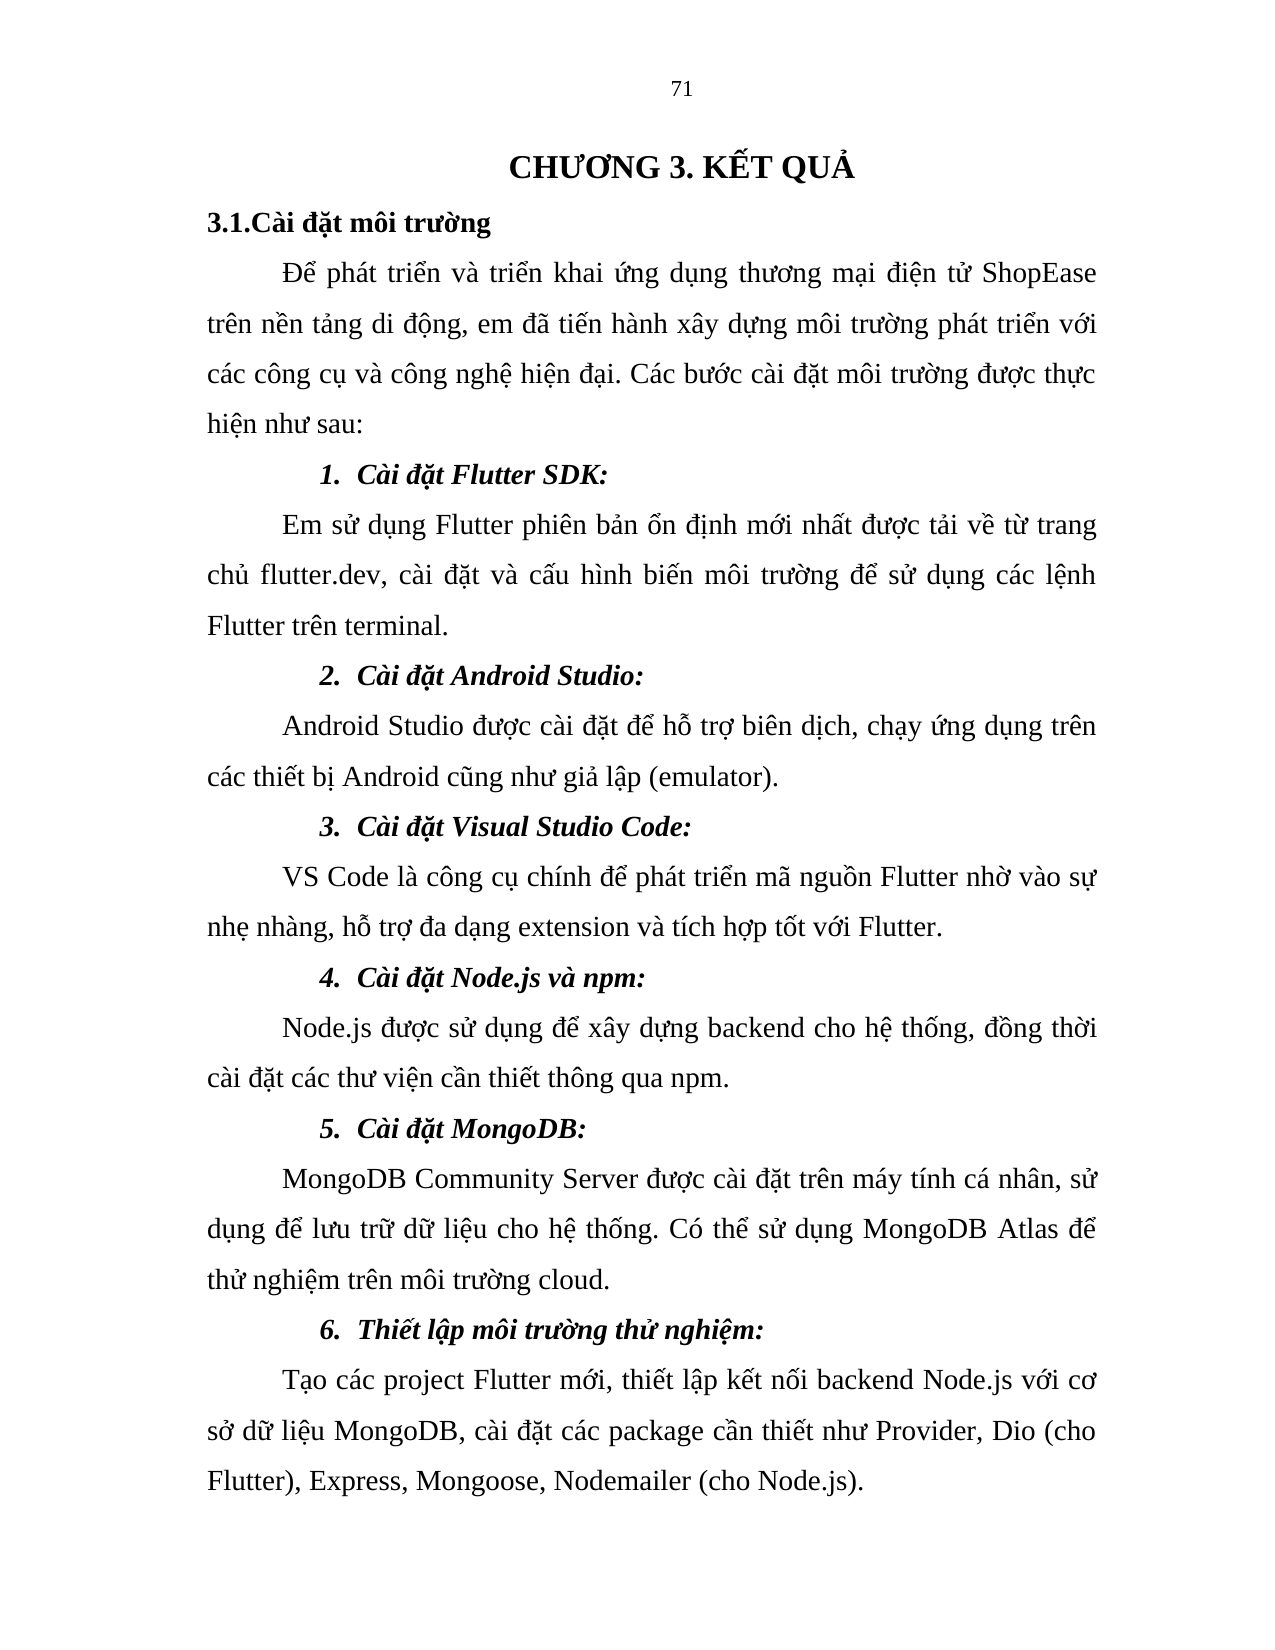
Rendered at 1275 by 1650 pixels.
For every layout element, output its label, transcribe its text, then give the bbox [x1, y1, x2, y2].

text Em sử dụng Flutter phiên bản ổn định mới nhất được tải về từ trang chủ flutter.dev, cài đặt và cấu hình biến môi trường để sử dụng các lệnh Flutter trên terminal. [207, 507, 1098, 641]
list Cài đặt Node.js và npm: [319, 960, 1098, 993]
text VS Code là công cụ chính để phát triển mã nguồn Flutter nhờ vào sự nhẹ nhàng, hỗ trợ đa dạng extension và tích hợp tốt với Flutter. [207, 859, 1098, 943]
text 3.1.Cài đặt môi trường [207, 205, 1157, 239]
list Cài đặt Android Studio: [319, 658, 1098, 692]
text Android Studio được cài đặt để hỗ trợ biên dịch, chạy ứng dụng trên các thiết bị Android cũng như giả lập (emulator). [207, 708, 1098, 792]
text CHƯƠNG 3. KẾT QUẢ [207, 148, 1157, 186]
list Cài đặt Flutter SDK: [319, 457, 1098, 490]
list Cài đặt MongoDB: [319, 1111, 1098, 1144]
text Để phát triển và triển khai ứng dụng thương mại điện tử ShopEase trên nền tảng di động, em đã tiến hành xây dựng môi trường phát triển với các công cụ và công nghệ hiện đại. Các bước cài đặt môi trường được thực hiện như sau: [207, 256, 1098, 440]
text Tạo các project Flutter mới, thiết lập kết nối backend Node.js với cơ sở dữ liệu MongoDB, cài đặt các package cần thiết như Provider, Dio (cho Flutter), Express, Mongoose, Nodemailer (cho Node.js). [207, 1362, 1098, 1497]
list Cài đặt Visual Studio Code: [319, 809, 1098, 842]
text Node.js được sử dụng để xây dựng backend cho hệ thống, đồng thời cài đặt các thư viện cần thiết thông qua npm. [207, 1010, 1098, 1094]
list Thiết lập môi trường thử nghiệm: [319, 1312, 1098, 1346]
text MongoDB Community Server được cài đặt trên máy tính cá nhân, sử dụng để lưu trữ dữ liệu cho hệ thống. Có thể sử dụng MongoDB Atlas để thử nghiệm trên môi trường cloud. [207, 1161, 1098, 1295]
